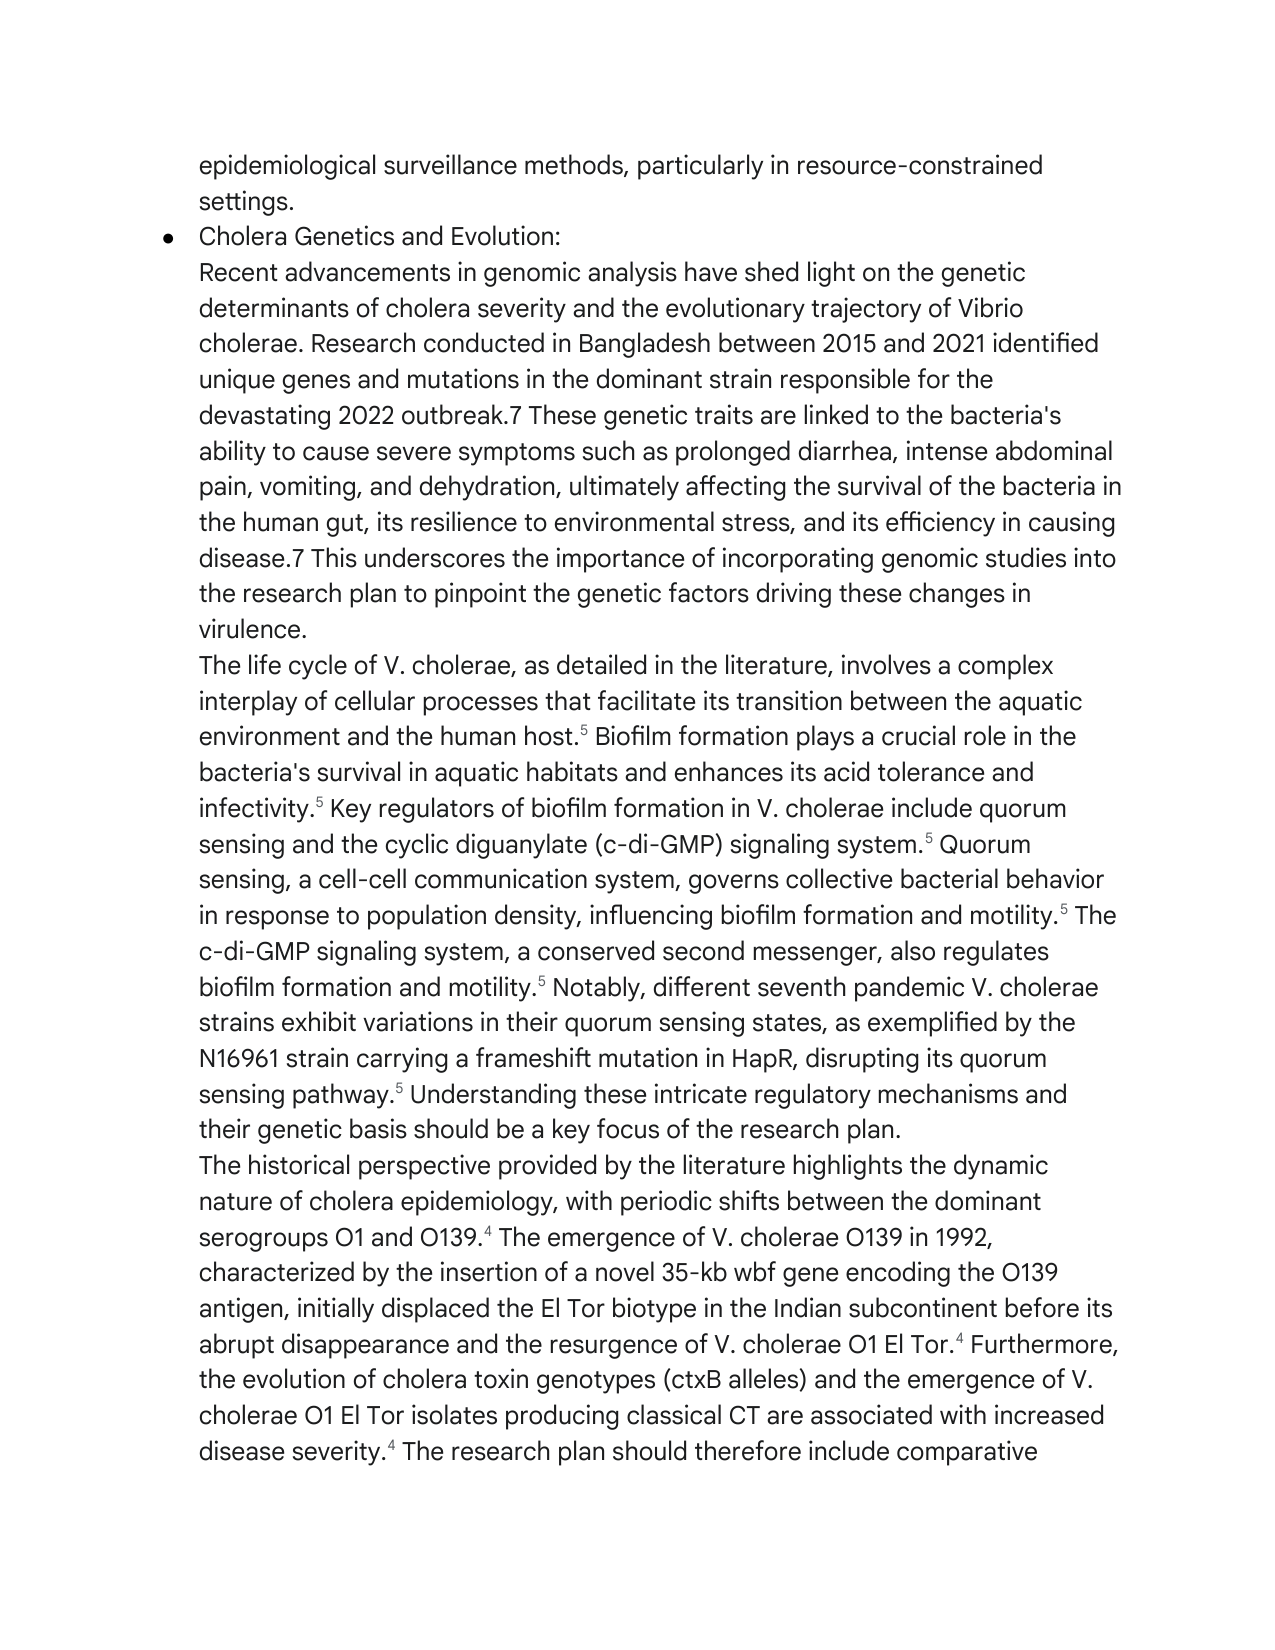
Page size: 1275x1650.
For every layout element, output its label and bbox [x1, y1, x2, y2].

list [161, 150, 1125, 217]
list [161, 221, 1125, 1468]
